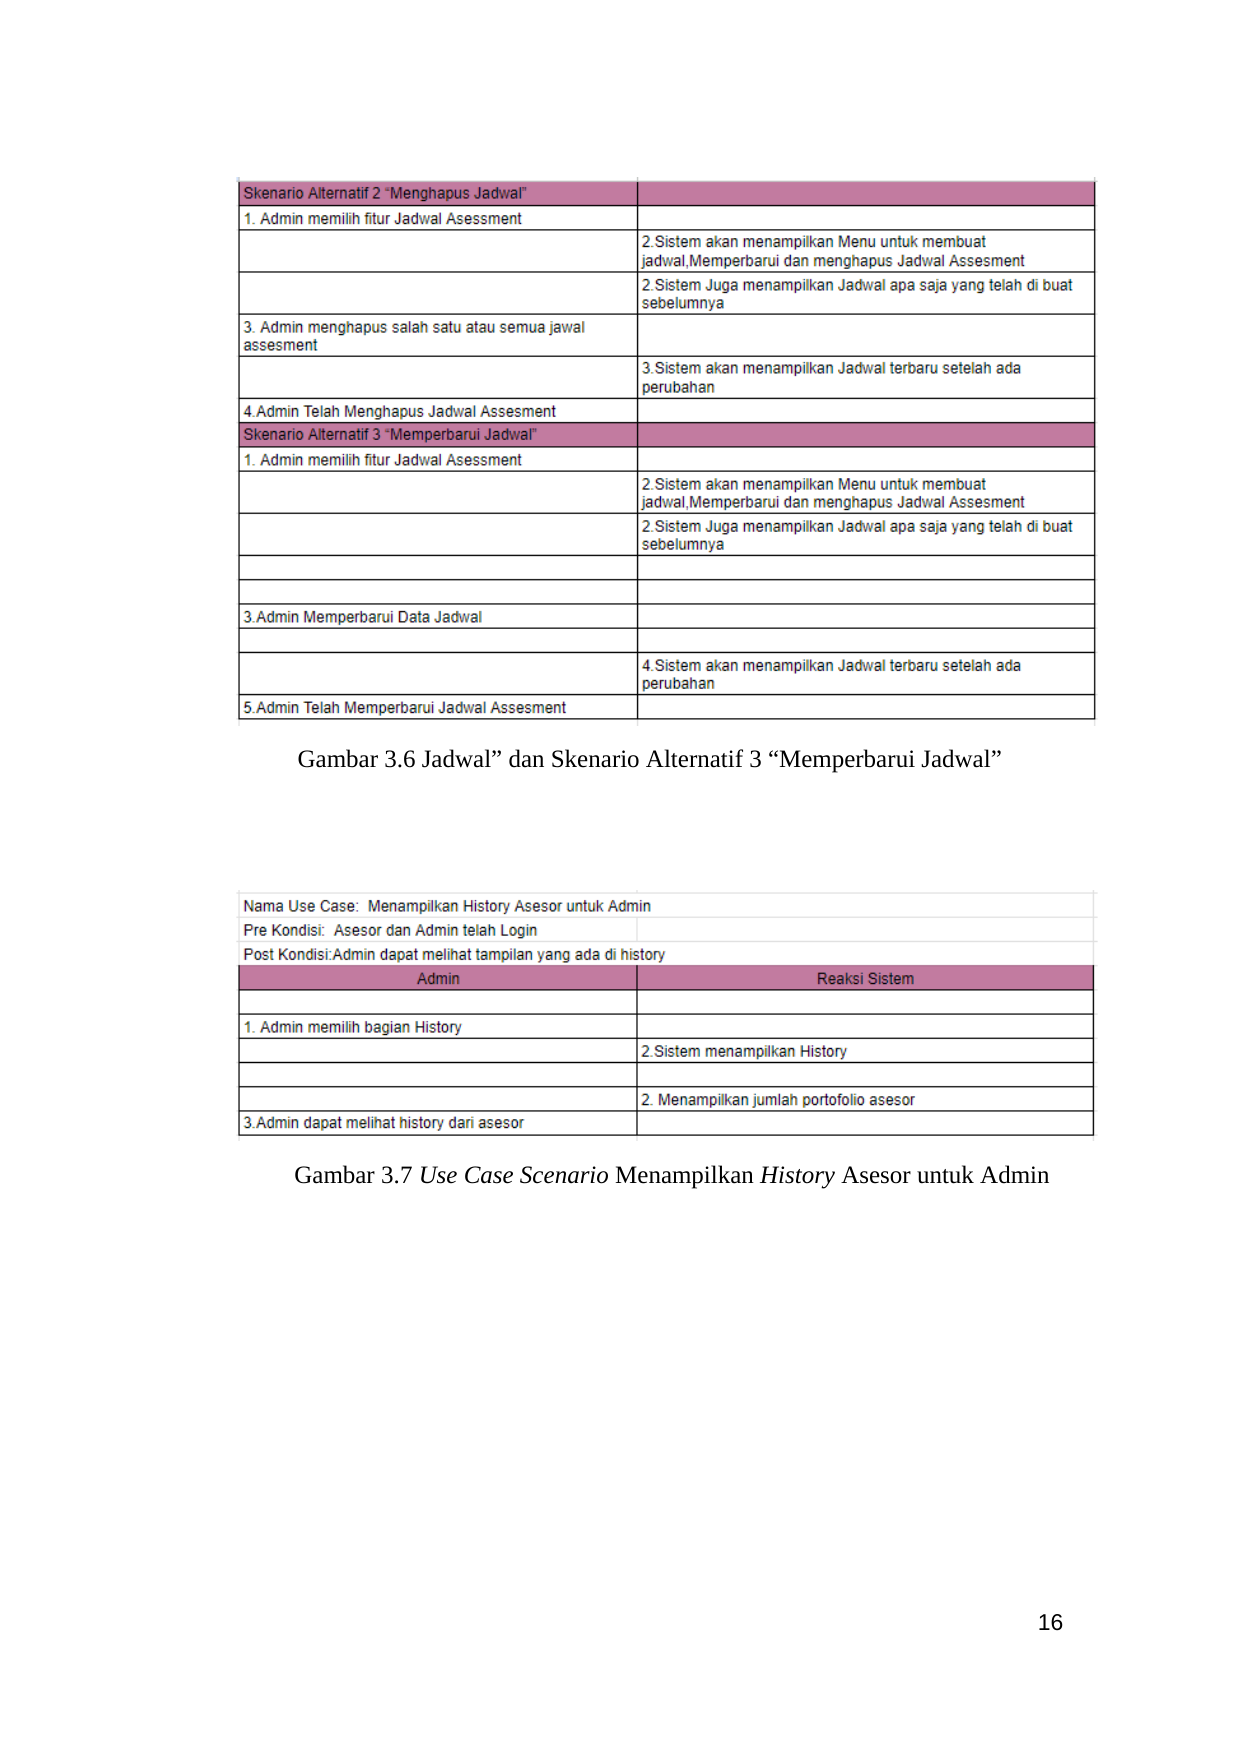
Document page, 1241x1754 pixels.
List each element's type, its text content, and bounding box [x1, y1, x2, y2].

picture [236, 177, 1098, 726]
picture [236, 890, 1098, 1141]
text Gambar 3.6 Jadwal” dan Skenario Alternatif 3 “Memperbarui Jadwal” [236, 744, 1063, 773]
text Gambar 3.7 Use Case Scenario Menampilkan History Asesor untuk Admin [281, 1160, 1063, 1188]
